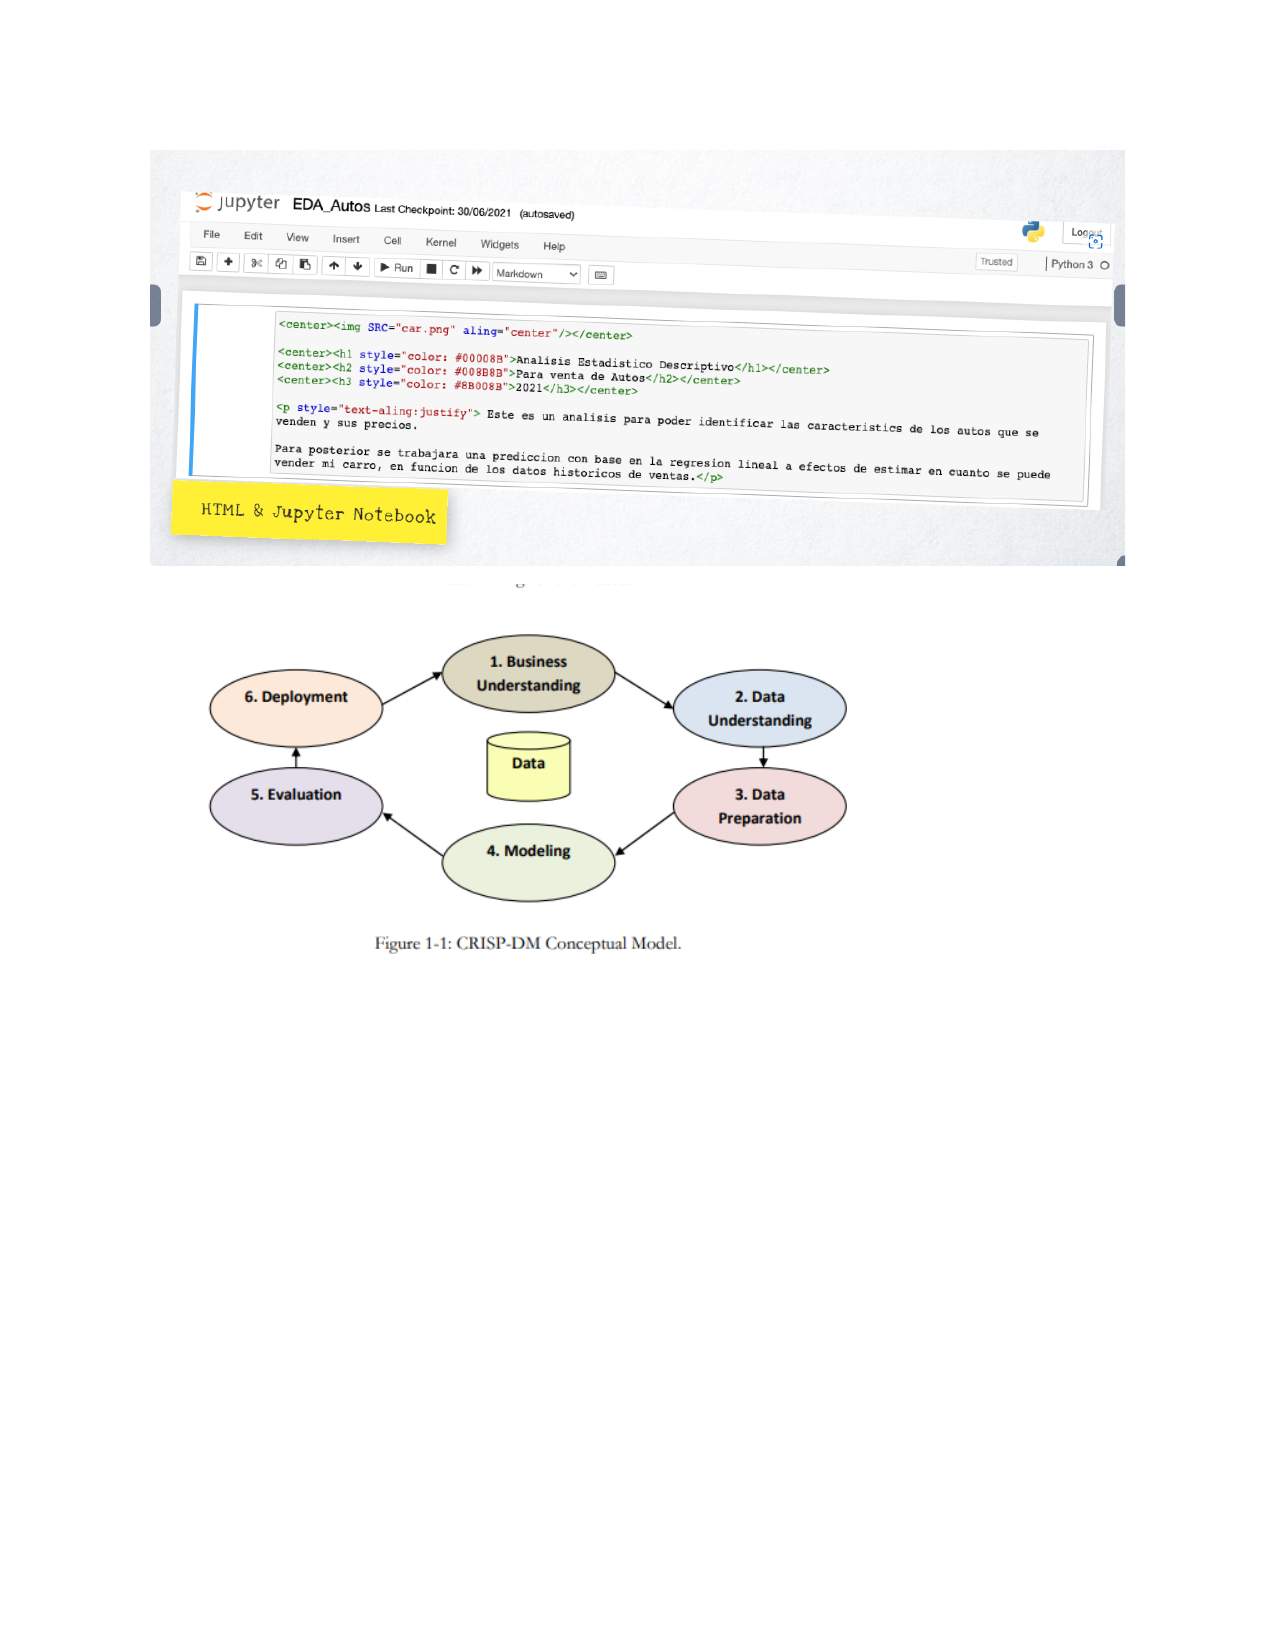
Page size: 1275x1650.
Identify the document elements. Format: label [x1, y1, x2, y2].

picture [150, 584, 877, 984]
picture [150, 150, 1125, 566]
